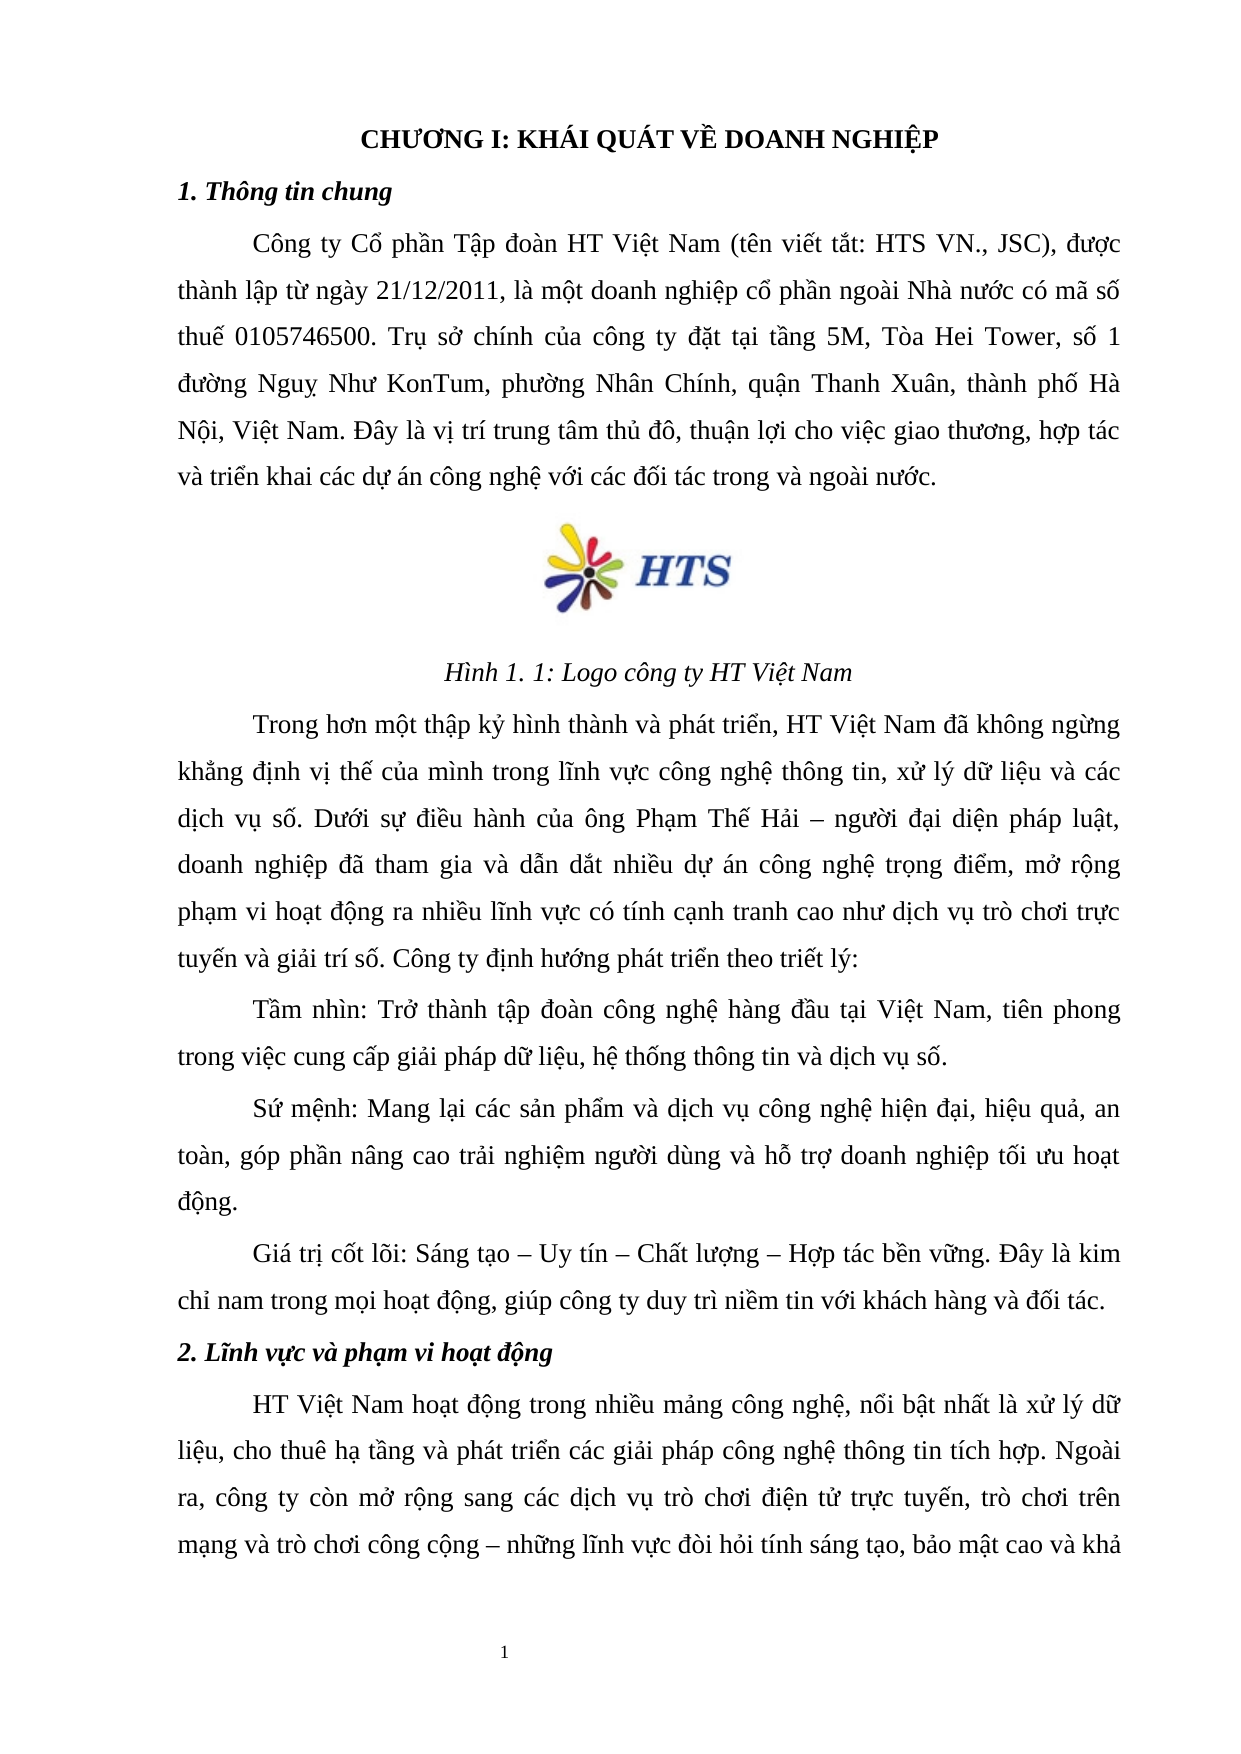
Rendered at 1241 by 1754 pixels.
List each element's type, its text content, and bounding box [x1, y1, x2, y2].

picture [493, 512, 806, 636]
subtitle Lĩnh vực và phạm vi hoạt động [177, 1336, 1122, 1367]
subtitle CHƯƠNG I: KHÁI QUÁT VỀ DOANH NGHIỆP [177, 123, 1122, 154]
text Giá trị cốt lõi: Sáng tạo – Uy tín – Chất lượng – Hợp tác bền vững. Đây là kim chỉ nam trong mọi hoạt động, giúp công ty duy trì niềm tin với khách hàng và đối tác. [177, 1237, 1122, 1315]
subtitle Thông tin chung [177, 175, 1122, 206]
text Tầm nhìn: Trở thành tập đoàn công nghệ hàng đầu tại Việt Nam, tiên phong trong việc cung cấp giải pháp dữ liệu, hệ thống thông tin và dịch vụ số. [177, 993, 1122, 1071]
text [177, 1388, 1122, 1559]
text Công ty Cổ phần Tập đoàn HT Việt Nam (tên viết tắt: HTS VN., JSC), được thành lập từ ngày 21/12/2011, là một doanh nghiệp cổ phần ngoài Nhà nước có mã số thuế 0105746500. Trụ sở chính của công ty đặt tại tầng 5M, Tòa Hei Tower, số 1 đường Nguỵ Như KonTum, phường Nhân Chính, quận Thanh Xuân, thành phố Hà Nội, Việt Nam. Đây là vị trí trung tâm thủ đô, thuận lợi cho việc giao thương, hợp tác và triển khai các dự án công nghệ với các đối tác trong và ngoài nước. [177, 227, 1122, 492]
text Hình 1. 1: Logo công ty HT Việt Nam [177, 656, 1122, 688]
text Sứ mệnh: Mang lại các sản phẩm và dịch vụ công nghệ hiện đại, hiệu quả, an toàn, góp phần nâng cao trải nghiệm người dùng và hỗ trợ doanh nghiệp tối ưu hoạt động. [177, 1092, 1122, 1217]
text Trong hơn một thập kỷ hình thành và phát triển, HT Việt Nam đã không ngừng khẳng định vị thế của mình trong lĩnh vực công nghệ thông tin, xử lý dữ liệu và các dịch vụ số. Dưới sự điều hành của ông Phạm Thế Hải – người đại diện pháp luật, doanh nghiệp đã tham gia và dẫn dắt nhiều dự án công nghệ trọng điểm, mở rộng phạm vi hoạt động ra nhiều lĩnh vực có tính cạnh tranh cao như dịch vụ trò chơi trực tuyến và giải trí số. Công ty định hướng phát triển theo triết lý: [177, 708, 1122, 973]
